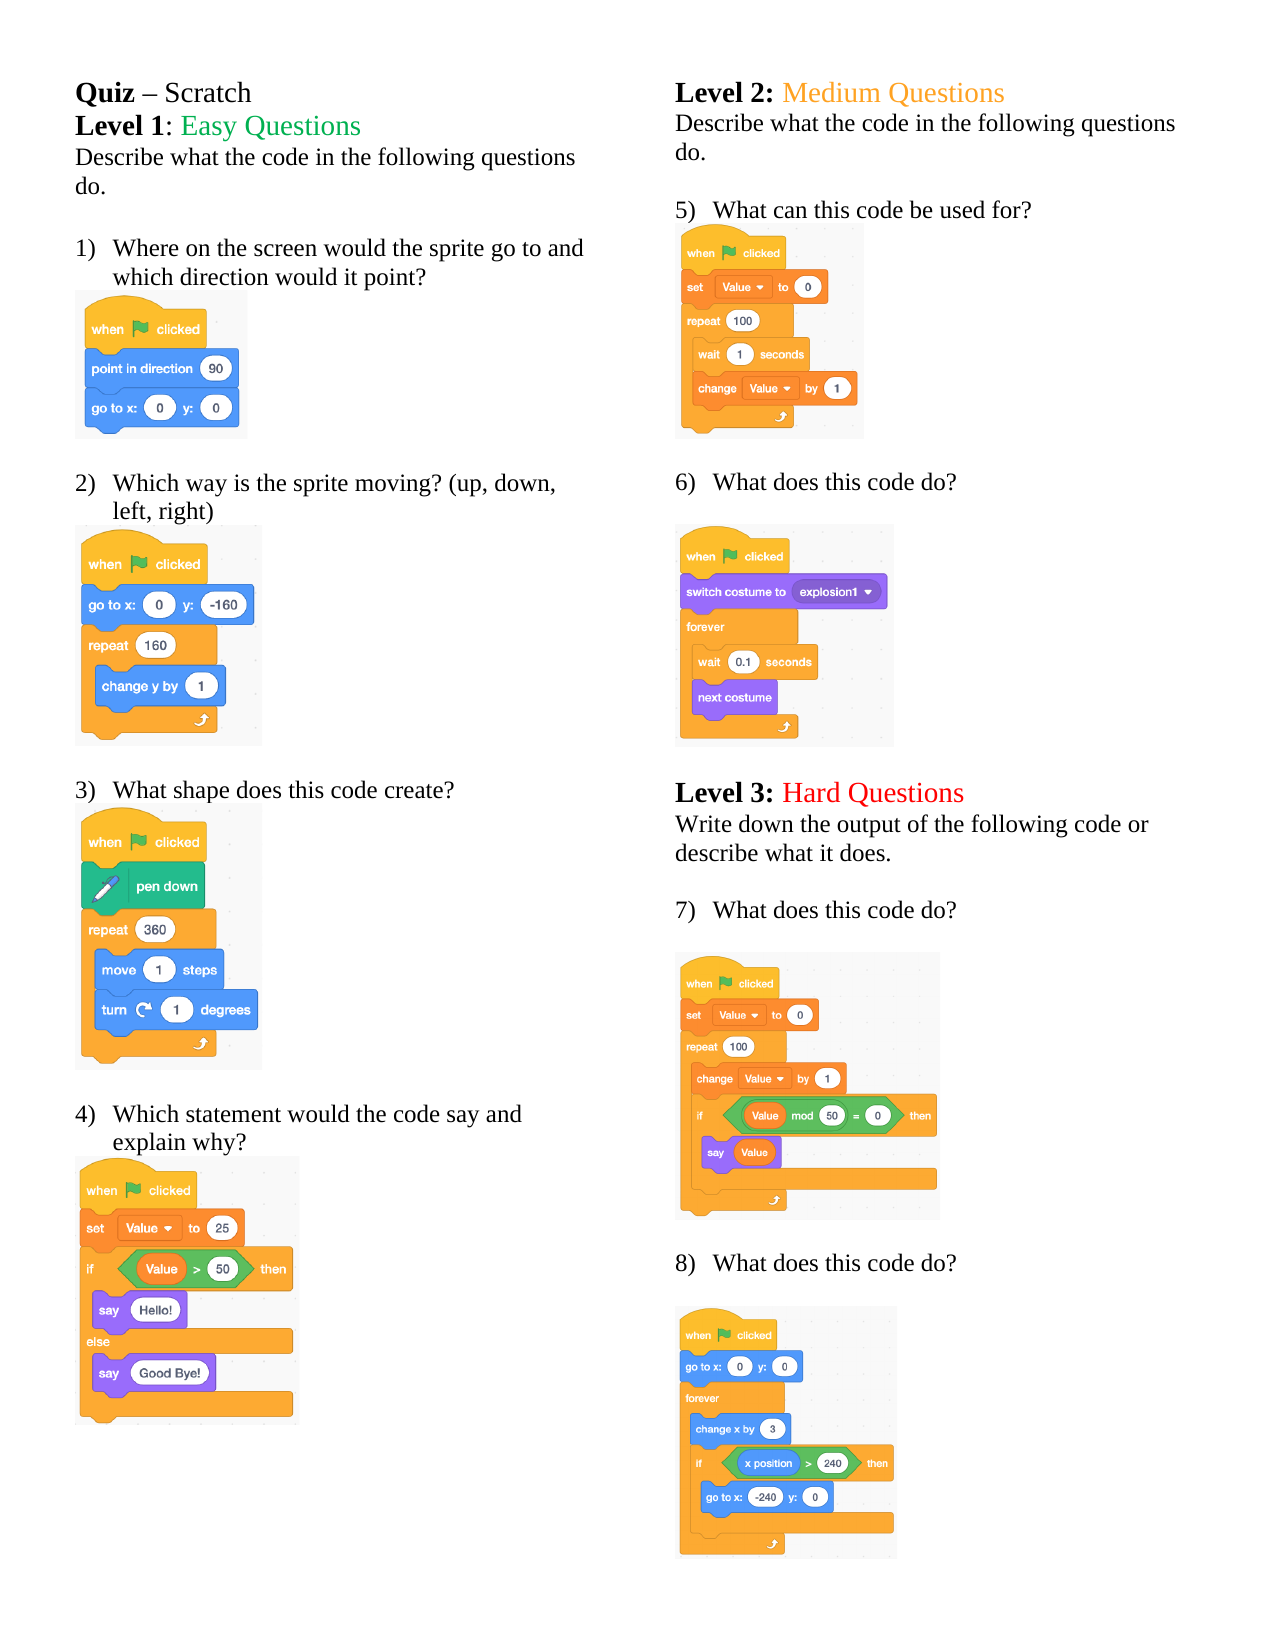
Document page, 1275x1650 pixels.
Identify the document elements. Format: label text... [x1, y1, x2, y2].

text Level 3: Hard Questions [675, 776, 1200, 809]
picture [675, 524, 894, 747]
list What does this code do? [675, 895, 1200, 924]
text Write down the output of the following code or describe what it does. [675, 809, 1200, 867]
picture [675, 1306, 898, 1559]
picture [675, 223, 864, 439]
list What does this code do? [675, 1248, 1200, 1277]
list Which way is the sprite moving? (up, down, left, right) [75, 468, 600, 525]
list What shape does this code create? [75, 775, 600, 803]
picture [75, 803, 263, 1070]
picture [75, 525, 263, 746]
text Level 1: Easy Questions [75, 108, 600, 142]
text Describe what the code in the following questions do. [675, 108, 1200, 166]
text Quiz – Scratch [75, 75, 600, 108]
text Describe what the code in the following questions do. [75, 142, 600, 199]
list Where on the screen would the sprite go to and which direction would it point? [75, 233, 600, 291]
picture [675, 952, 940, 1220]
list What does this code do? [675, 467, 1200, 496]
picture [75, 1156, 300, 1425]
picture [75, 290, 248, 439]
list What can this code be used for? [675, 195, 1200, 223]
list Which statement would the code say and explain why? [75, 1099, 600, 1156]
text Level 2: Medium Questions [675, 75, 1200, 108]
